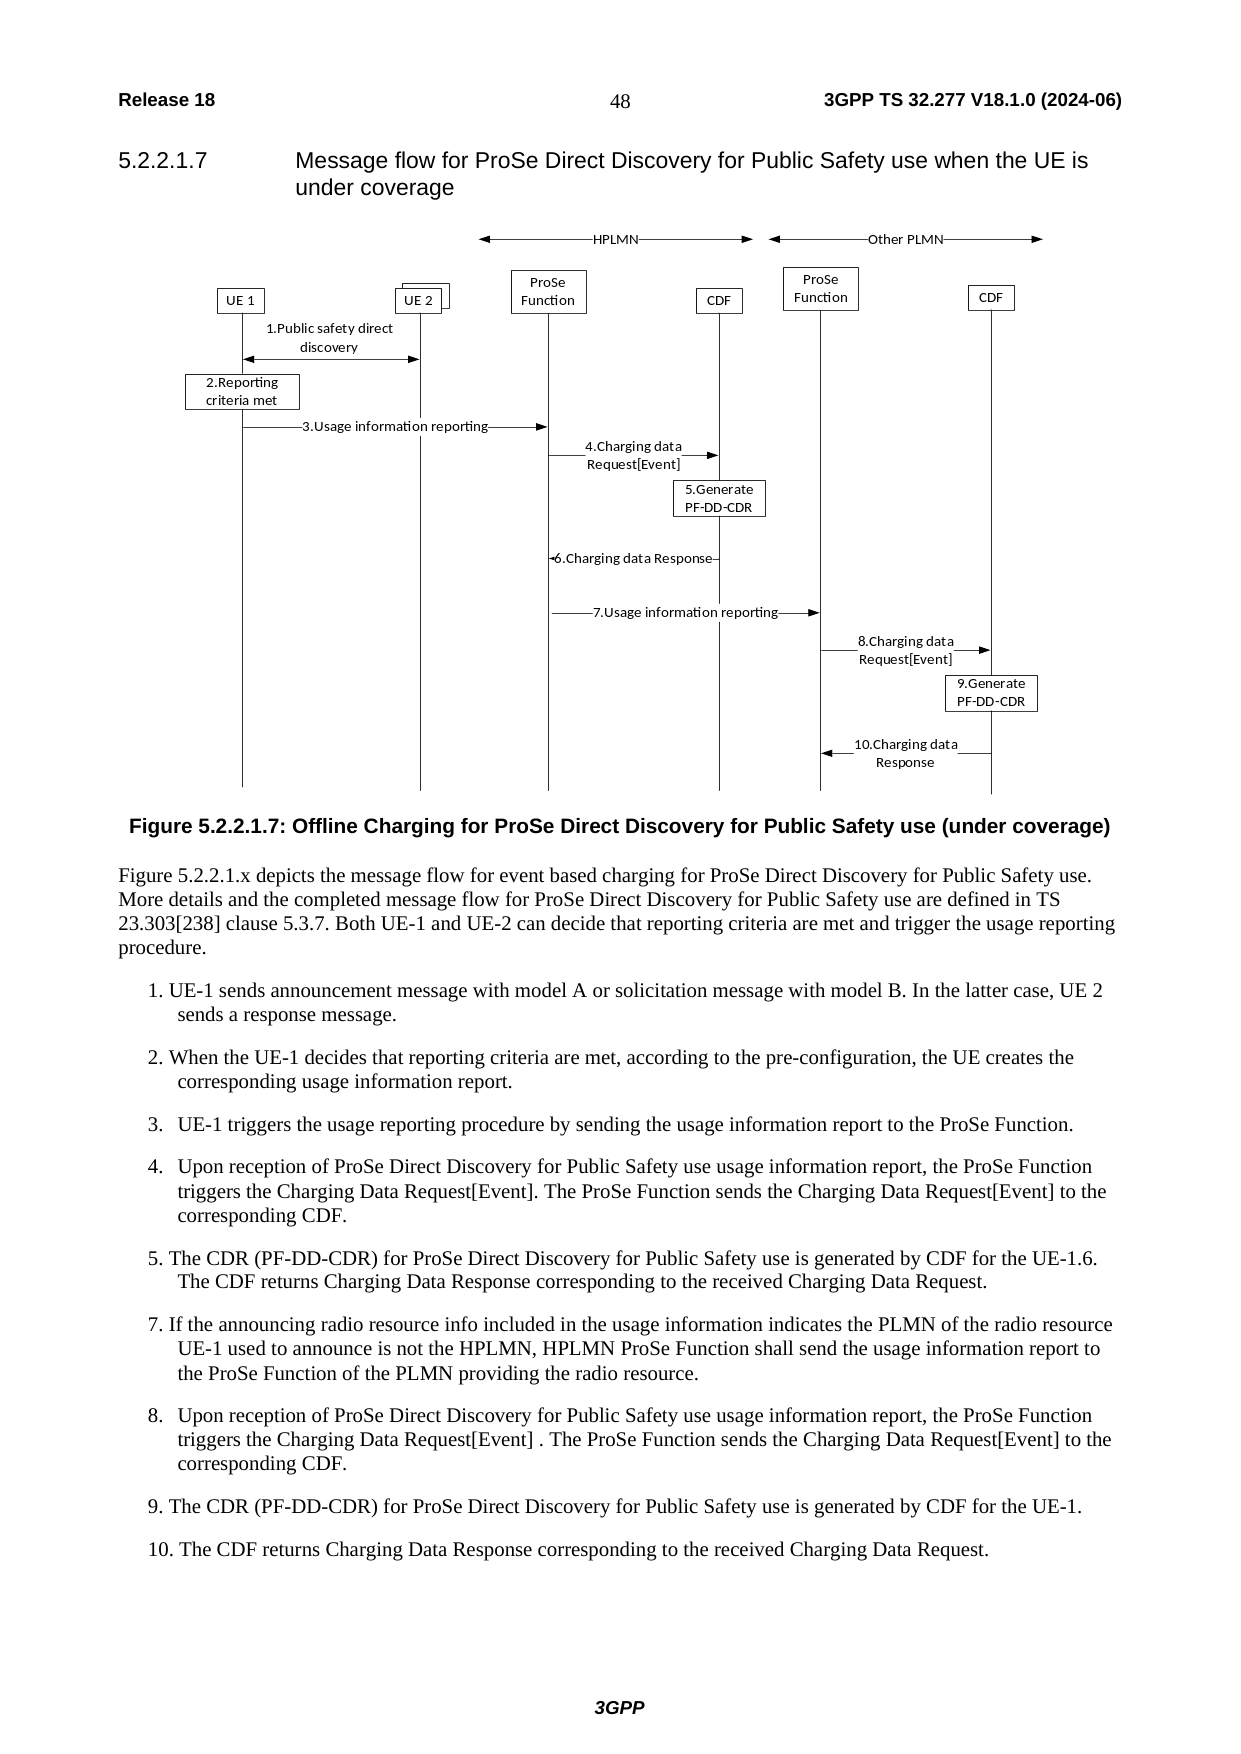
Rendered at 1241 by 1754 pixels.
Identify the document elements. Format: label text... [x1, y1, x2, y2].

text 3. UE-1 triggers the usage reporting procedure by sending the usage information report to the ProSe Function. [148, 1112, 1122, 1136]
subtitle 5.2.2.1.7 Message flow for ProSe Direct Discovery for Public Safety use when the UE is under coverage [118, 147, 1122, 200]
text 4. Upon reception of ProSe Direct Discovery for Public Safety use usage information report, the ProSe Function triggers the Charging Data Request[Event]. The ProSe Function sends the Charging Data Request[Event] to the corresponding CDF. [148, 1154, 1122, 1227]
text 5. The CDR (PF-DD-CDR) for ProSe Direct Discovery for Public Safety use is generated by CDF for the UE-1.6. The CDF returns Charging Data Response corresponding to the received Charging Data Request. [148, 1245, 1122, 1293]
text 2. When the UE-1 decides that reporting criteria are met, according to the pre-configuration, the UE creates the corresponding usage information report. [148, 1045, 1122, 1093]
text 10. The CDF returns Charging Data Response corresponding to the received Charging Data Request. [148, 1537, 1122, 1561]
text 7. If the announcing radio resource info included in the usage information indicates the PLMN of the radio resource UE-1 used to announce is not the HPLMN, HPLMN ProSe Function shall send the usage information report to the ProSe Function of the PLMN providing the radio resource. [148, 1312, 1122, 1384]
text Figure 5.2.2.1.7: Offline Charging for ProSe Direct Discovery for Public Safety use (under coverage) [118, 814, 1122, 838]
text 9. The CDR (PF-DD-CDR) for ProSe Direct Discovery for Public Safety use is generated by CDF for the UE-1. [148, 1494, 1122, 1518]
text Figure 5.2.2.1.x depicts the message flow for event based charging for ProSe Direct Discovery for Public Safety use. More details and the completed message flow for ProSe Direct Discovery for Public Safety use are defined in TS 23.303[238] clause 5.3.7. Both UE-1 and UE-2 can decide that reporting criteria are met and trigger the usage reporting procedure. [118, 863, 1122, 959]
text 8. Upon reception of ProSe Direct Discovery for Public Safety use usage information report, the ProSe Function triggers the Charging Data Request[Event] . The ProSe Function sends the Charging Data Request[Event] to the corresponding CDF. [148, 1403, 1122, 1475]
text 1. UE-1 sends announcement message with model A or solicitation message with model B. In the latter case, UE 2 sends a response message. [148, 978, 1122, 1026]
